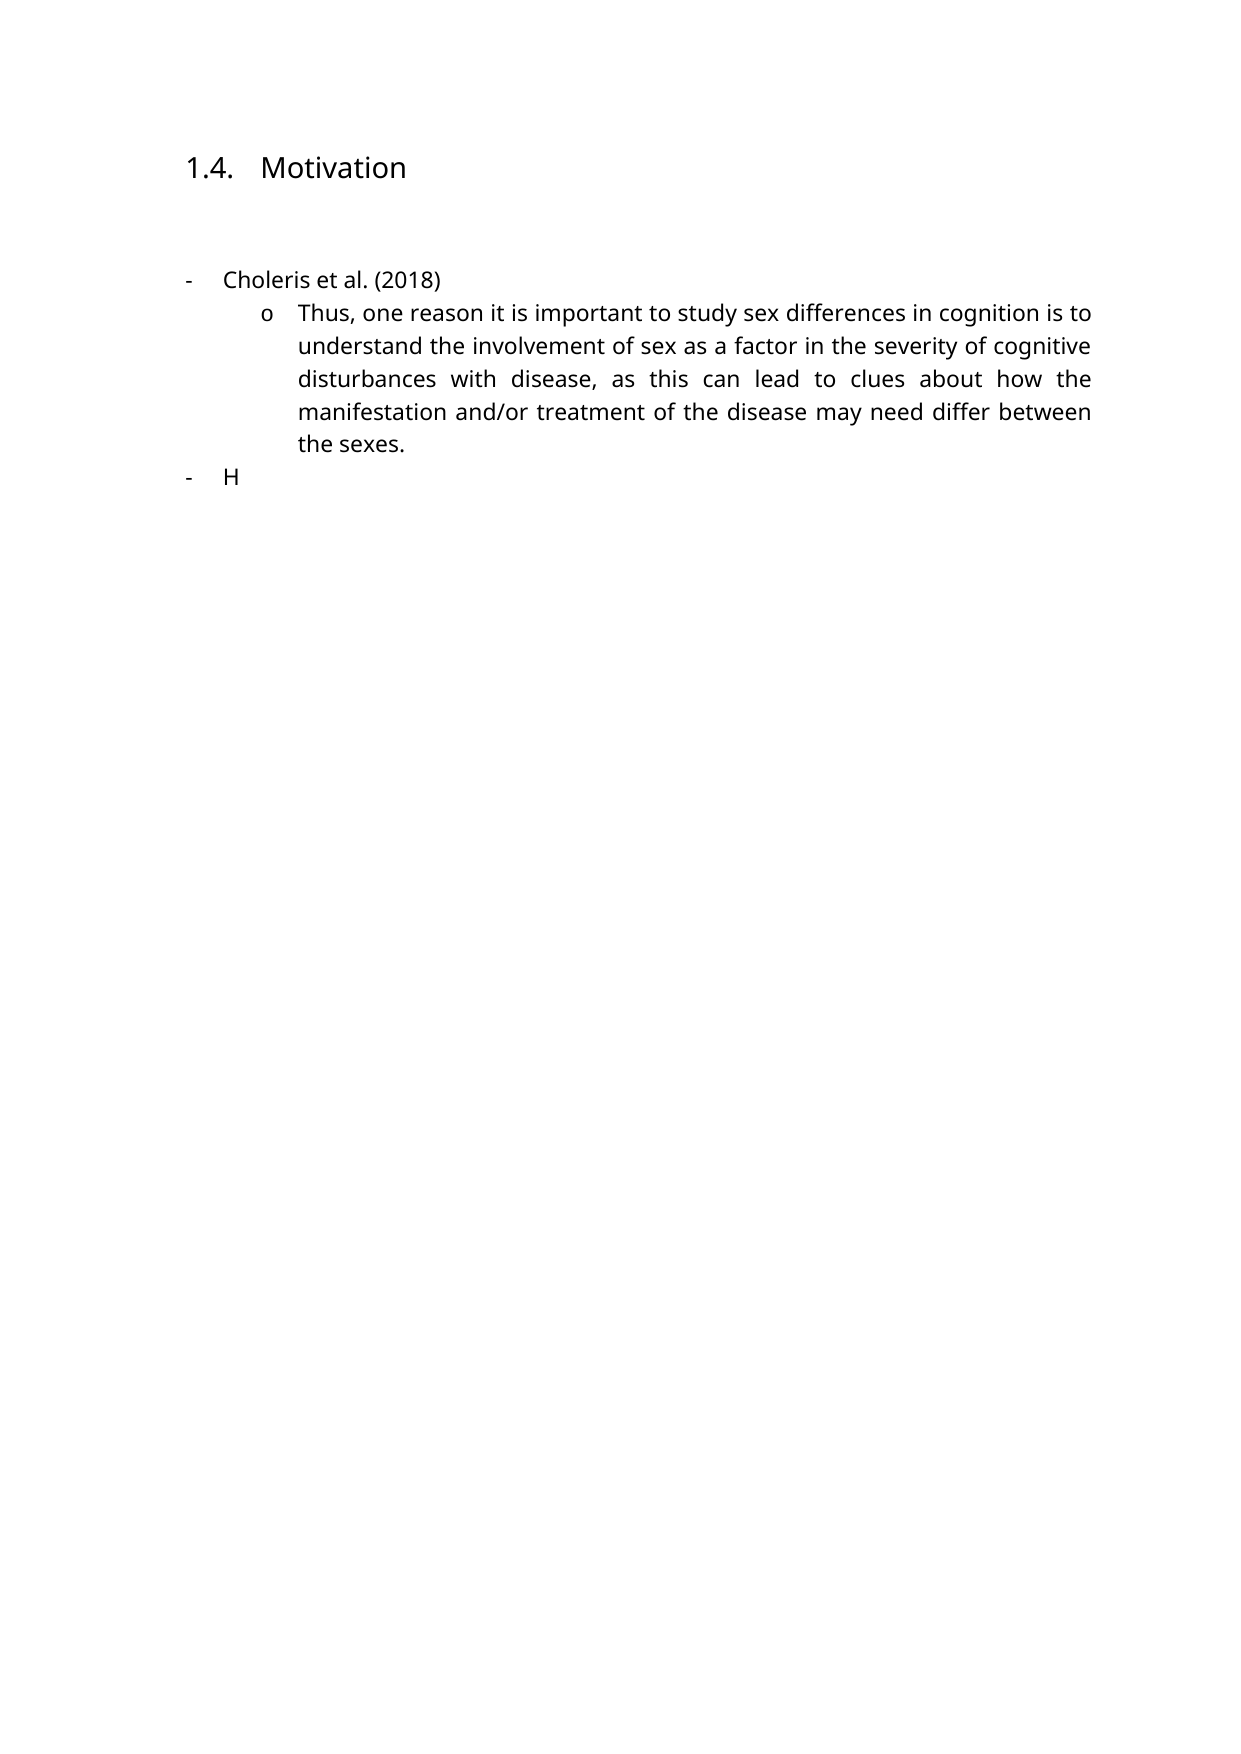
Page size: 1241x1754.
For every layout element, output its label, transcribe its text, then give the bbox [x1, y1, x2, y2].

list Motivation [185, 148, 1093, 187]
list H [185, 461, 1093, 492]
list Choleris et al. (2018) [185, 264, 1093, 296]
list Thus, one reason it is important to study sex differences in cognition is to understand the involvement of sex as a factor in the severity of cognitive disturbances with disease, as this can lead to clues about how the manifestation and/or treatment of the disease may need differ between the sexes. [260, 297, 1093, 460]
